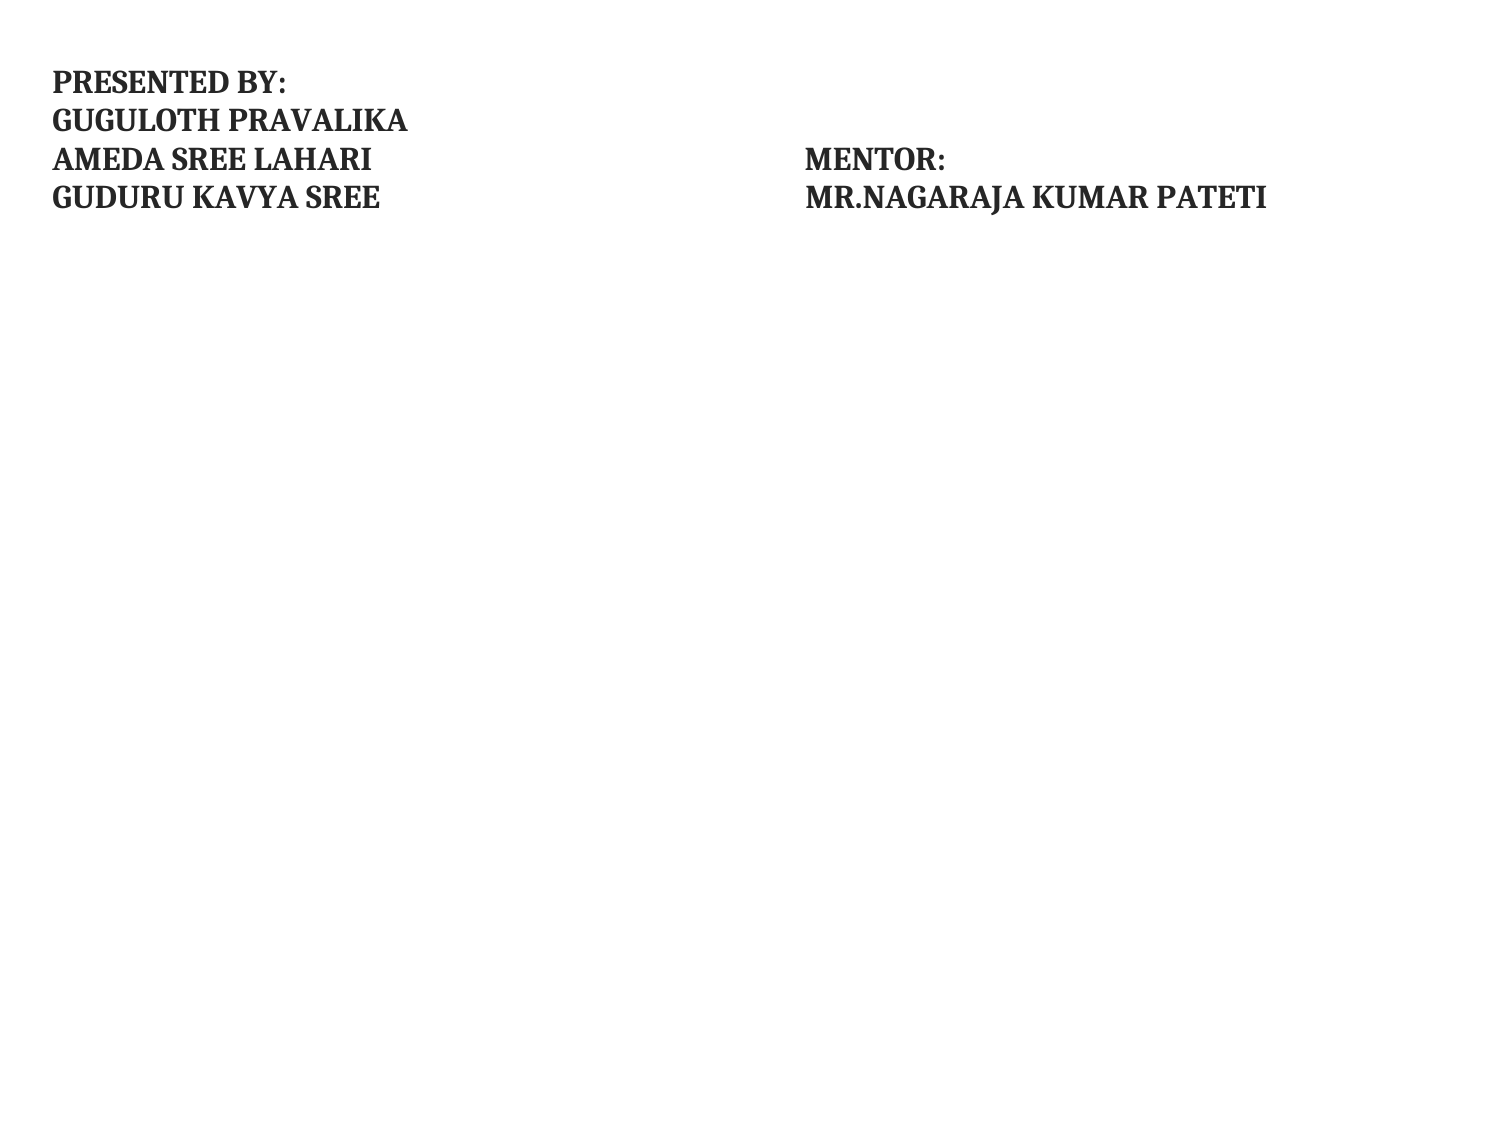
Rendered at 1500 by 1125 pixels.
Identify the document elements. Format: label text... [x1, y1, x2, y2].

subtitle PRESENTED BY: GUGULOTH PRAVALIKA AMEDA SREE LAHARI MENTOR: GUDURU KAVYA SREE MR.NAGARAJA KUMAR PATETI [52, 63, 1500, 217]
